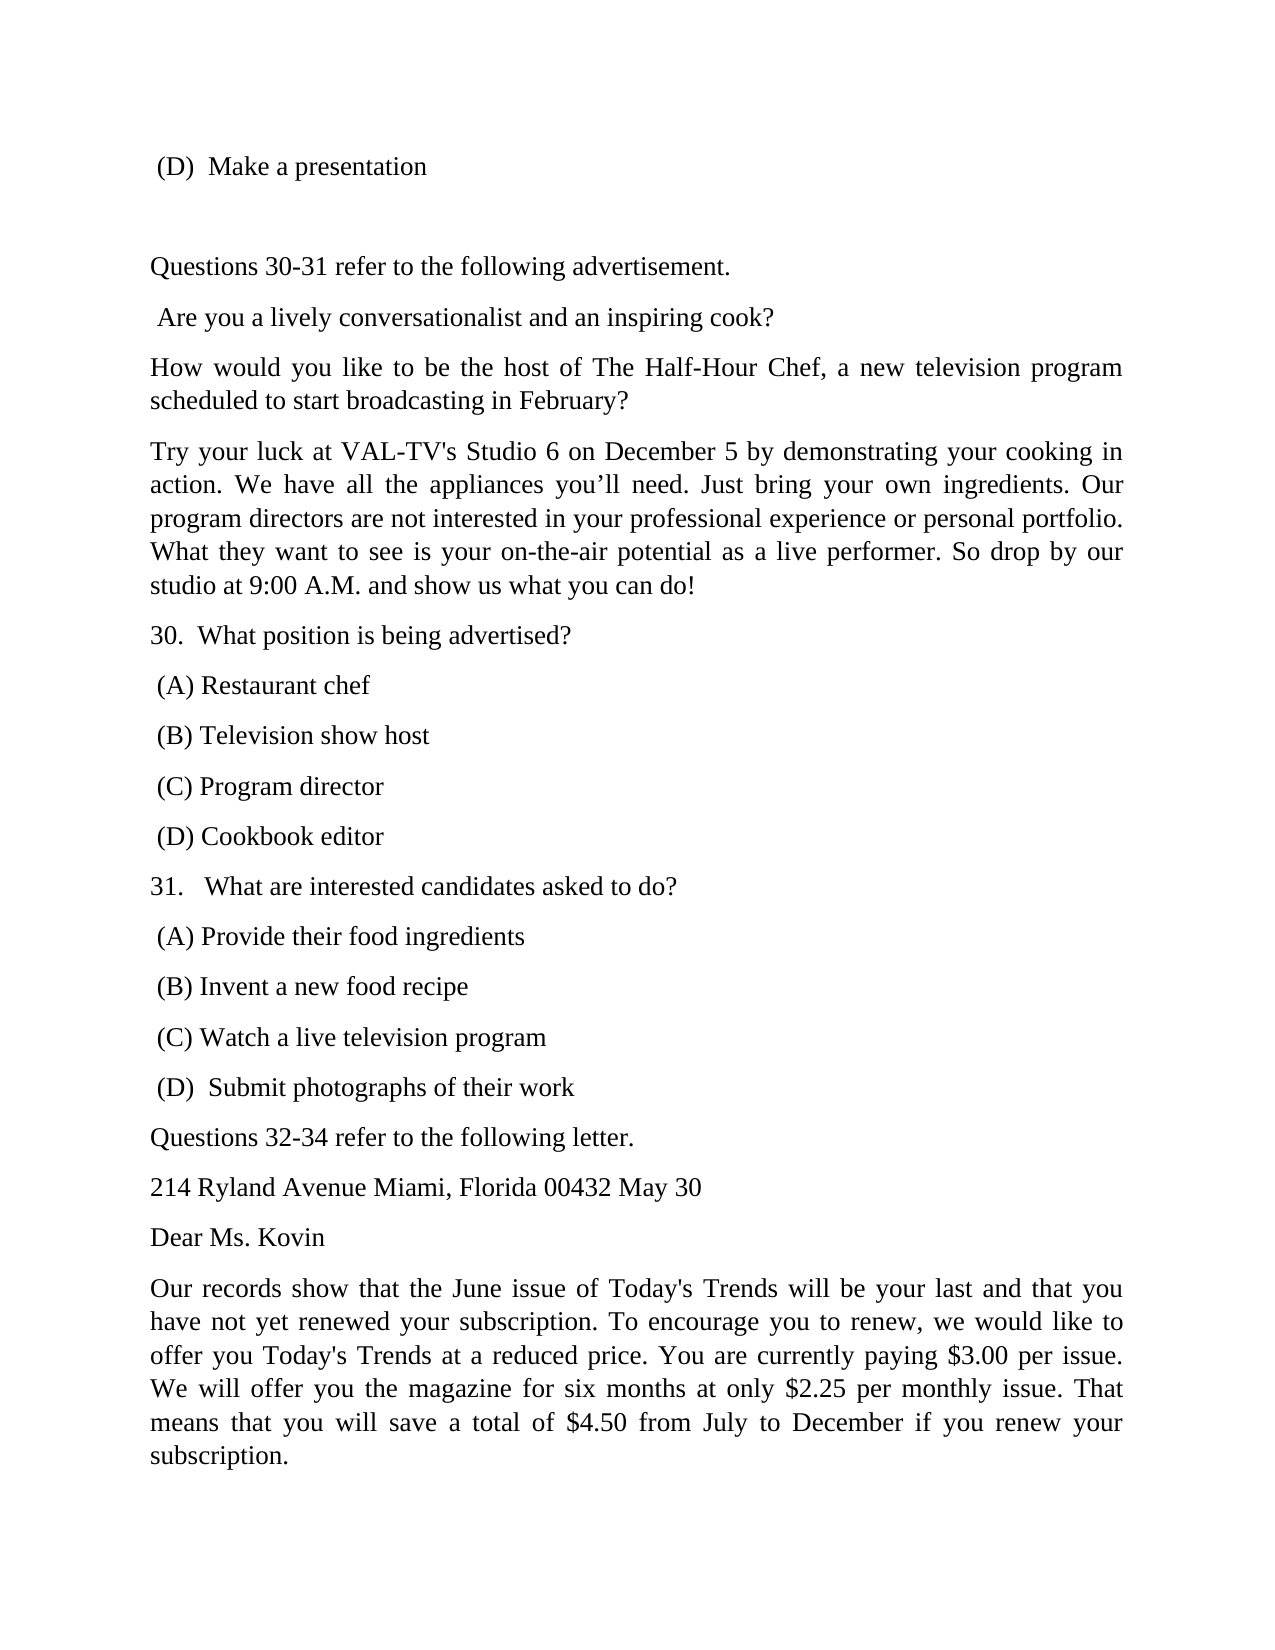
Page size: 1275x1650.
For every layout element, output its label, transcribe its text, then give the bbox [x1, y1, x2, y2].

text Are you a lively conversationalist and an inspiring cook? [150, 301, 1125, 332]
text Questions 30-31 refer to the following advertisement. [150, 250, 1125, 282]
text 214 Ryland Avenue Miami, Florida 00432 May 30 [150, 1171, 1125, 1202]
text 30. What position is being advertised? [150, 619, 1125, 650]
text (B) Television show host [150, 719, 1125, 751]
text (C) Watch a live television program [150, 1021, 1125, 1052]
text (B) Invent a new food recipe [150, 970, 1125, 1002]
text (A) Restaurant chef [150, 669, 1125, 700]
text (D) Make a presentation [150, 150, 1125, 181]
text (D) Submit photographs of their work [150, 1071, 1125, 1102]
text (D) Cookbook editor [150, 820, 1125, 851]
text How would you like to be the host of The Half-Hour Chef, a new television program scheduled to start broadcasting in February? [150, 351, 1125, 416]
text Dear Ms. Kovin [150, 1221, 1125, 1253]
text (C) Program director [150, 769, 1125, 801]
text 31. What are interested candidates asked to do? [150, 870, 1125, 901]
text Try your luck at VAL-TV's Studio 6 on December 5 by demonstrating your cooking in action. We have all the appliances you’ll need. Just bring your own ingredients. Our program directors are not interested in your professional experience or personal portfolio. What they want to see is your on-the-air potential as a live performer. So drop by our studio at 9:00 A.M. and show us what you can do! [150, 434, 1125, 600]
text (A) Provide their food ingredients [150, 920, 1125, 951]
text Questions 32-34 refer to the following letter. [150, 1121, 1125, 1152]
text Our records show that the June issue of Today's Trends will be your last and that you have not yet renewed your subscription. To encourage you to renew, we would like to offer you Today's Trends at a reduced price. You are currently paying $3.00 per issue. We will offer you the magazine for six months at only $2.25 per monthly issue. That means that you will save a total of $4.50 from July to December if you renew your subscription. [150, 1272, 1125, 1471]
